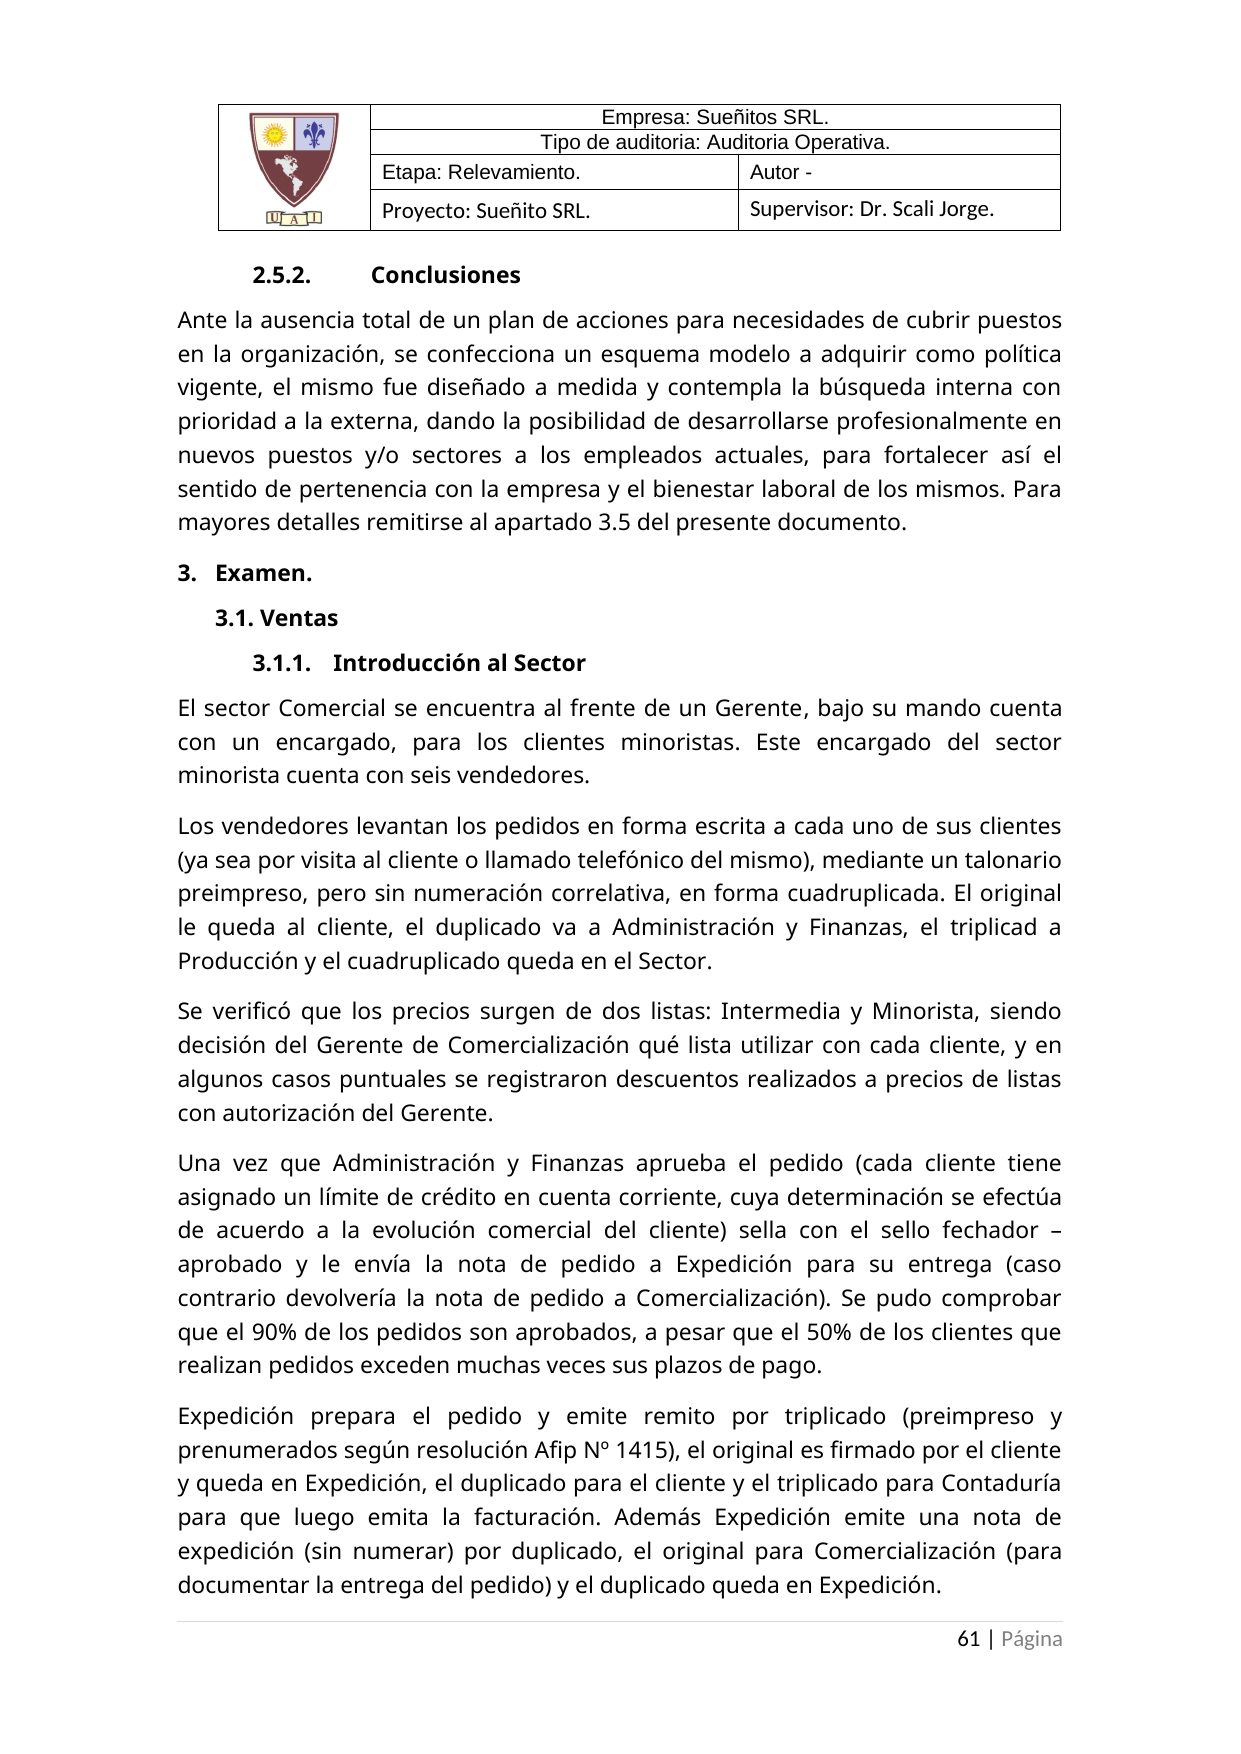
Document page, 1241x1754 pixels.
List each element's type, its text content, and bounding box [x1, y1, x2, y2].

text Expedición prepara el pedido y emite remito por triplicado (preimpreso y prenumerados según resolución Afip Nº 1415), el original es firmado por el cliente y queda en Expedición, el duplicado para el cliente y el triplicado para Contaduría para que luego emita la facturación. Además Expedición emite una nota de expedición (sin numerar) por duplicado, el original para Comercialización (para documentar la entrega del pedido) y el duplicado queda en Expedición. [177, 1400, 1063, 1600]
text El sector Comercial se encuentra al frente de un Gerente, bajo su mando cuenta con un encargado, para los clientes minoristas. Este encargado del sector minorista cuenta con seis vendedores. [177, 692, 1063, 791]
subtitle Conclusiones [252, 259, 1063, 290]
text Los vendedores levantan los pedidos en forma escrita a cada uno de sus clientes (ya sea por visita al cliente o llamado telefónico del mismo), mediante un talonario preimpreso, pero sin numeración correlativa, en forma cuadruplicada. El original le queda al cliente, el duplicado va a Administración y Finanzas, el triplicad a Producción y el cuadruplicado queda en el Sector. [177, 810, 1063, 976]
subtitle Ventas [215, 602, 1063, 633]
text Se verificó que los precios surgen de dos listas: Intermedia y Minorista, siendo decisión del Gerente de Comercialización qué lista utilizar con cada cliente, y en algunos casos puntuales se registraron descuentos realizados a precios de listas con autorización del Gerente. [177, 995, 1063, 1128]
picture [229, 105, 360, 230]
text Ante la ausencia total de un plan de acciones para necesidades de cubrir puestos en la organización, se confecciona un esquema modelo a adquirir como política vigente, el mismo fue diseñado a medida y contempla la búsqueda interna con prioridad a la externa, dando la posibilidad de desarrollarse profesionalmente en nuevos puestos y/o sectores a los empleados actuales, para fortalecer así el sentido de pertenencia con la empresa y el bienestar laboral de los mismos. Para mayores detalles remitirse al apartado 3.5 del presente documento. [177, 304, 1063, 537]
subtitle Examen. [177, 557, 1064, 588]
text Una vez que Administración y Finanzas aprueba el pedido (cada cliente tiene asignado un límite de crédito en cuenta corriente, cuya determinación se efectúa de acuerdo a la evolución comercial del cliente) sella con el sello fechador – aprobado y le envía la nota de pedido a Expedición para su entrega (caso contrario devolvería la nota de pedido a Comercialización). Se pudo comprobar que el 90% de los pedidos son aprobados, a pesar que el 50% de los clientes que realizan pedidos exceden muchas veces sus plazos de pago. [177, 1147, 1063, 1381]
subtitle Introducción al Sector [252, 647, 1063, 678]
